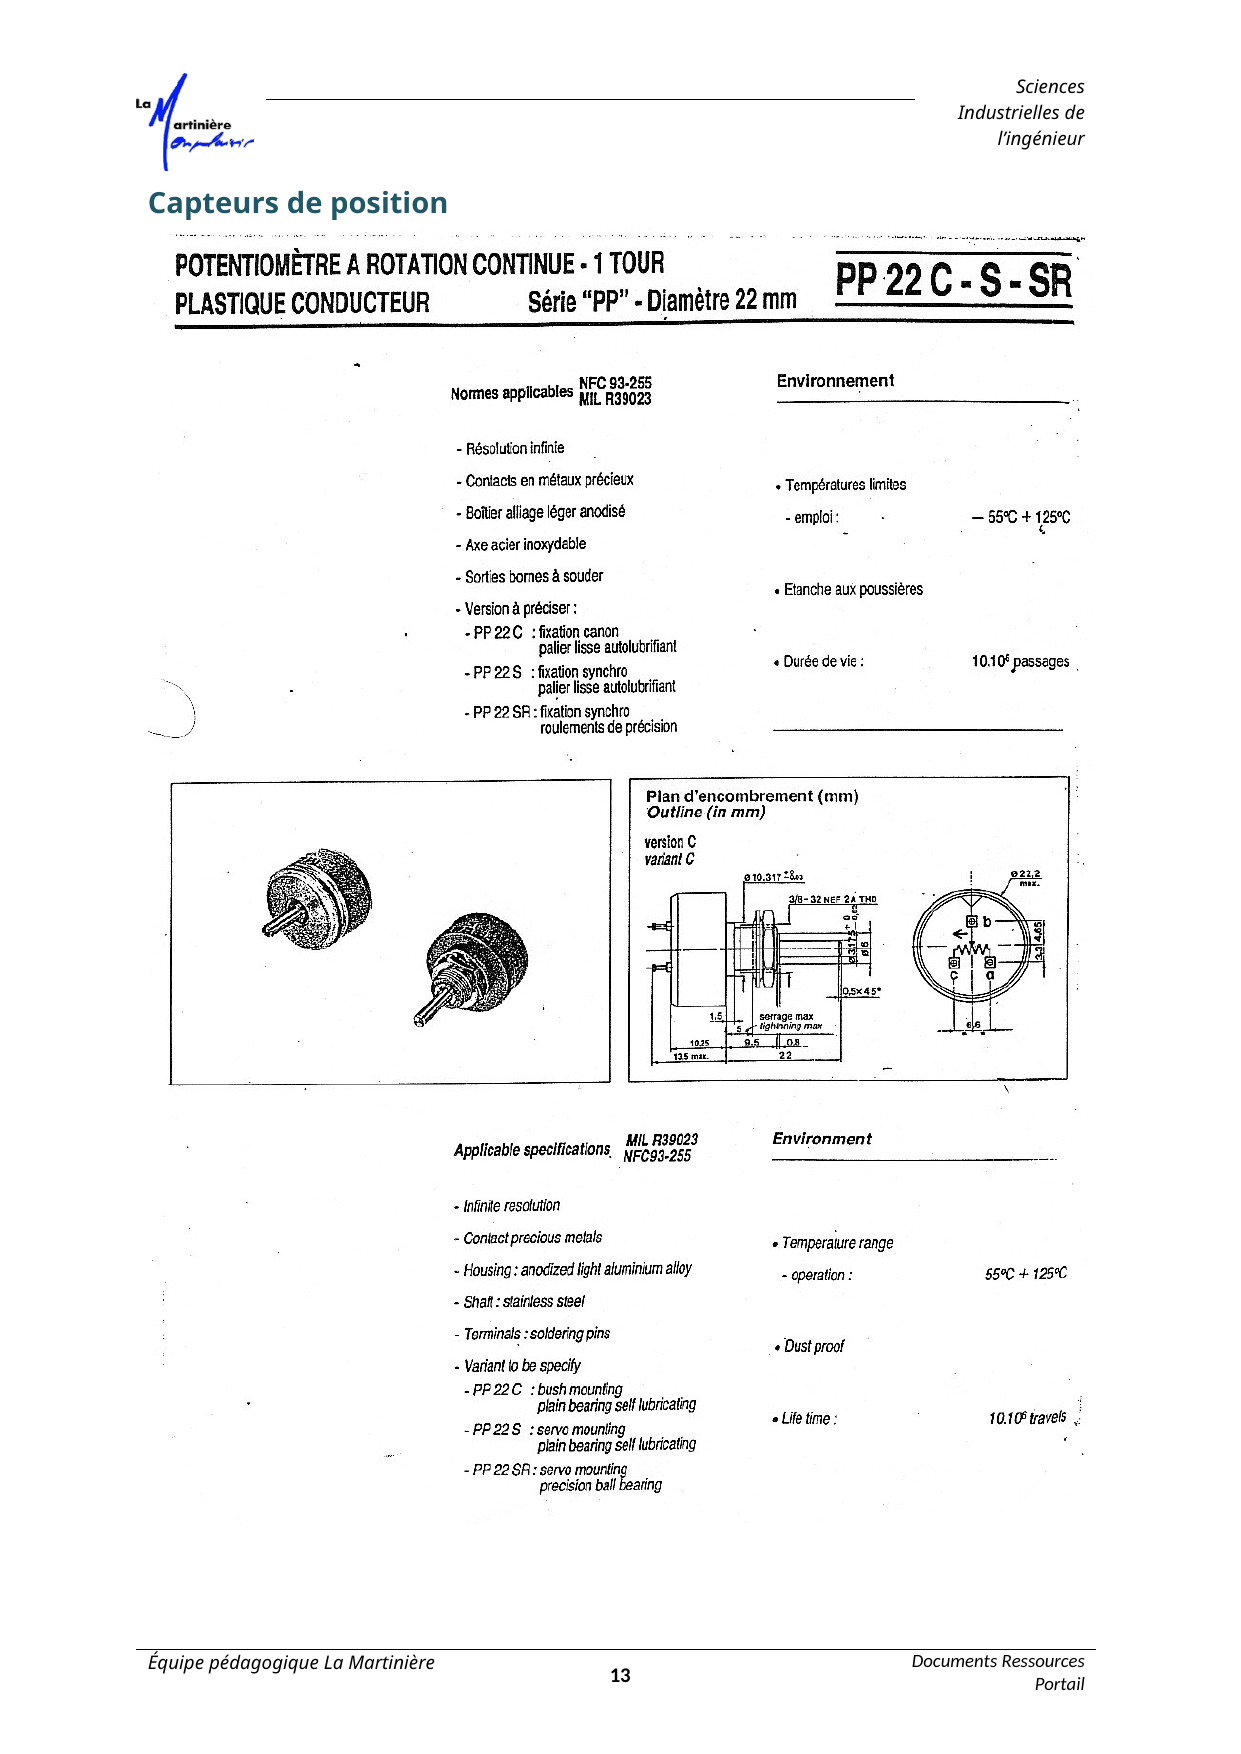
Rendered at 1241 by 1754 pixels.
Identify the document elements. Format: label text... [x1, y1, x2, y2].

subtitle Capteurs de position [148, 182, 1093, 222]
picture [147, 227, 1093, 1524]
picture [136, 73, 254, 171]
